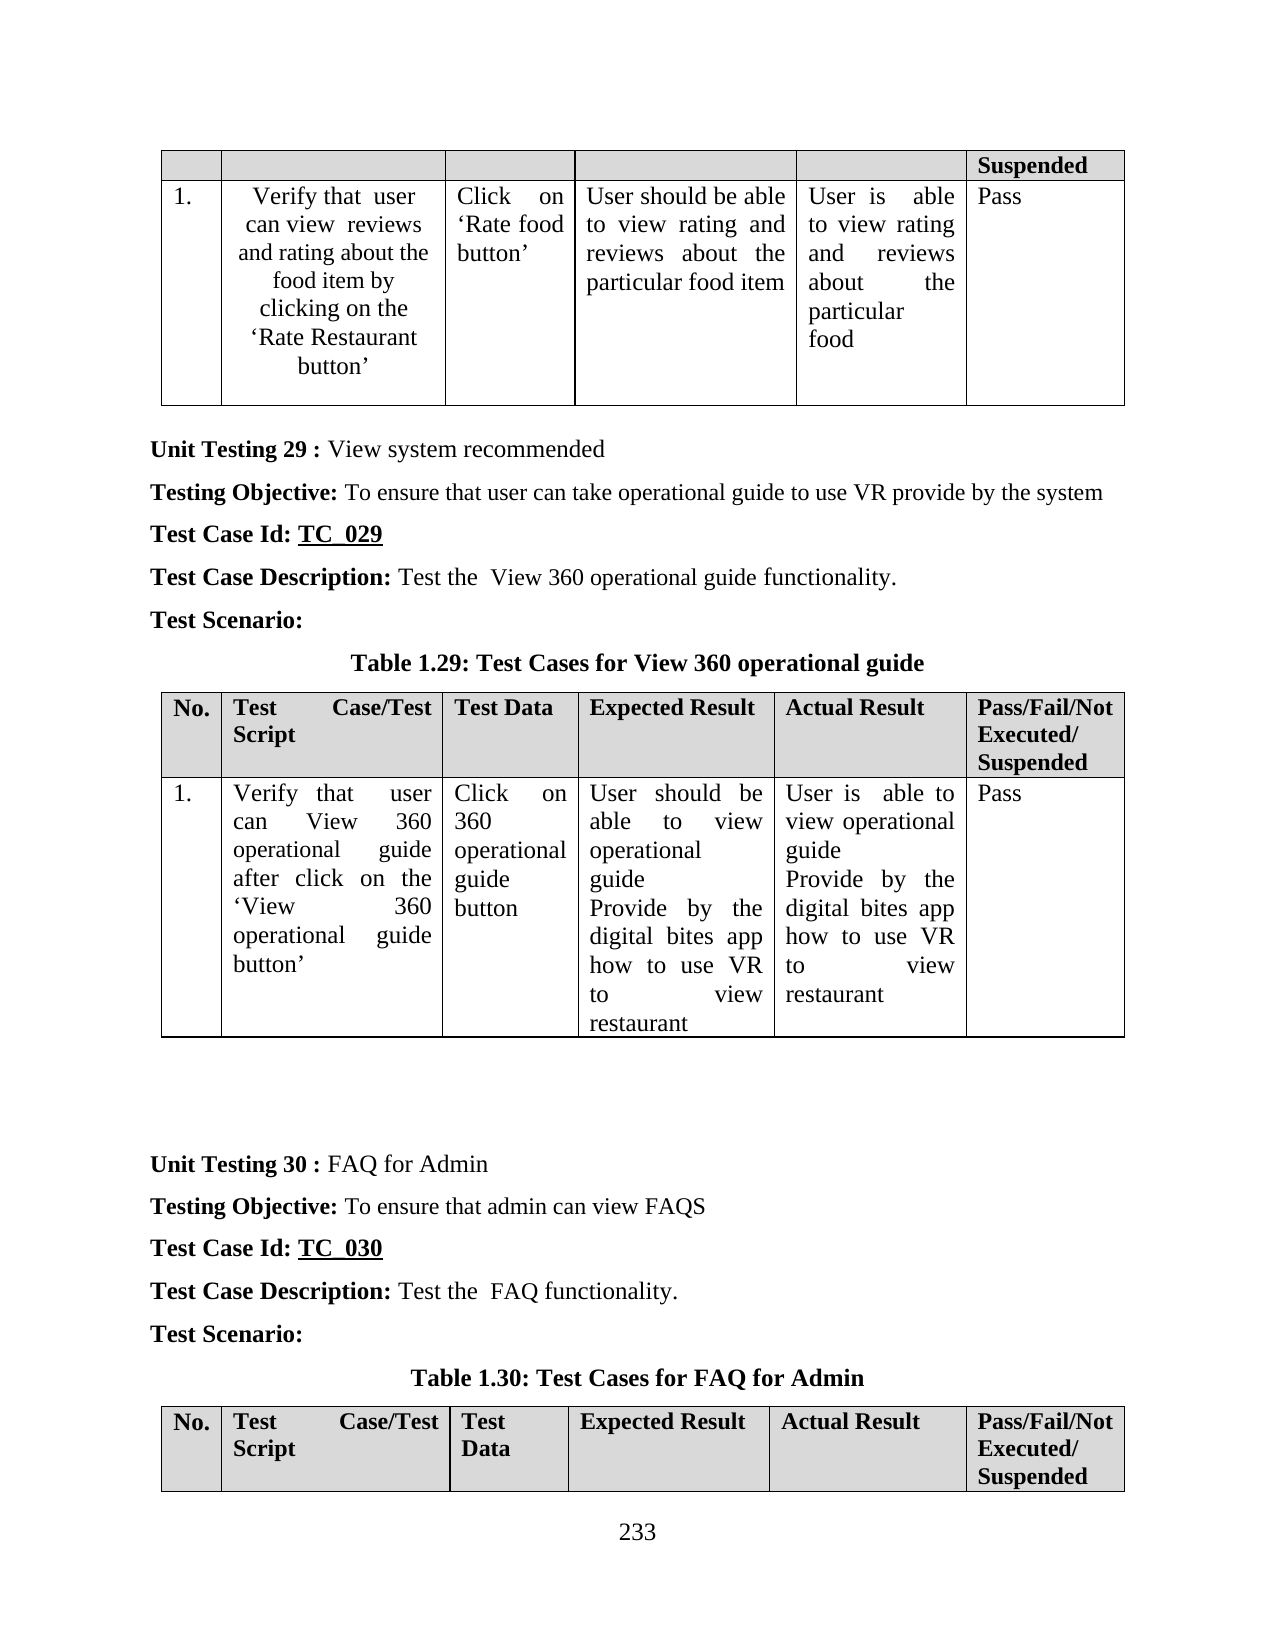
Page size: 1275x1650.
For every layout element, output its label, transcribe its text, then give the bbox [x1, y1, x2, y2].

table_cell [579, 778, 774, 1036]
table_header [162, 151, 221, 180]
text Test Case Id: TC_029 [150, 519, 1125, 548]
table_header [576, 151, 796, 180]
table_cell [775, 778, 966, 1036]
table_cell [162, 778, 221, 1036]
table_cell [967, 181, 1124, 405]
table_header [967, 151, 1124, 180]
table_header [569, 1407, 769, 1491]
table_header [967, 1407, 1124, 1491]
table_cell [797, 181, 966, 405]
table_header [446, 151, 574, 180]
text Test Case Id: TC_030 [150, 1233, 1125, 1262]
text Unit Testing 29 : View system recommended [150, 434, 1125, 463]
text Table 1.29: Test Cases for View 360 operational guide [150, 648, 1125, 677]
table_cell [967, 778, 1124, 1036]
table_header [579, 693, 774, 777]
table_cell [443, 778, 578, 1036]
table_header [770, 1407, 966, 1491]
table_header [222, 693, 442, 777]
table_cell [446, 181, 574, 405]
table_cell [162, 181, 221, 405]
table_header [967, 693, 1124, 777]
text Test Scenario: [150, 605, 1125, 634]
text Table 1.30: Test Cases for FAQ for Admin [150, 1363, 1125, 1391]
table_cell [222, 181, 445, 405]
text Test Case Description: Test the FAQ functionality. [150, 1276, 1125, 1305]
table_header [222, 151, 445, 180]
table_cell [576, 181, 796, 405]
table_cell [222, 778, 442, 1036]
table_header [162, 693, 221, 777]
text Test Scenario: [150, 1319, 1125, 1348]
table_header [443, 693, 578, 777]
text Test Case Description: Test the View 360 operational guide functionality. [150, 562, 1125, 591]
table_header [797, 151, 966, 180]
text Unit Testing 30 : FAQ for Admin [150, 1149, 1125, 1178]
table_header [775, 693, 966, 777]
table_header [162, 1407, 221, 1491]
text Testing Objective: To ensure that user can take operational guide to use VR provide by the system [150, 478, 1125, 505]
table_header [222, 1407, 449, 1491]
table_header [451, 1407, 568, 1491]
text Testing Objective: To ensure that admin can view FAQS [150, 1192, 1125, 1219]
